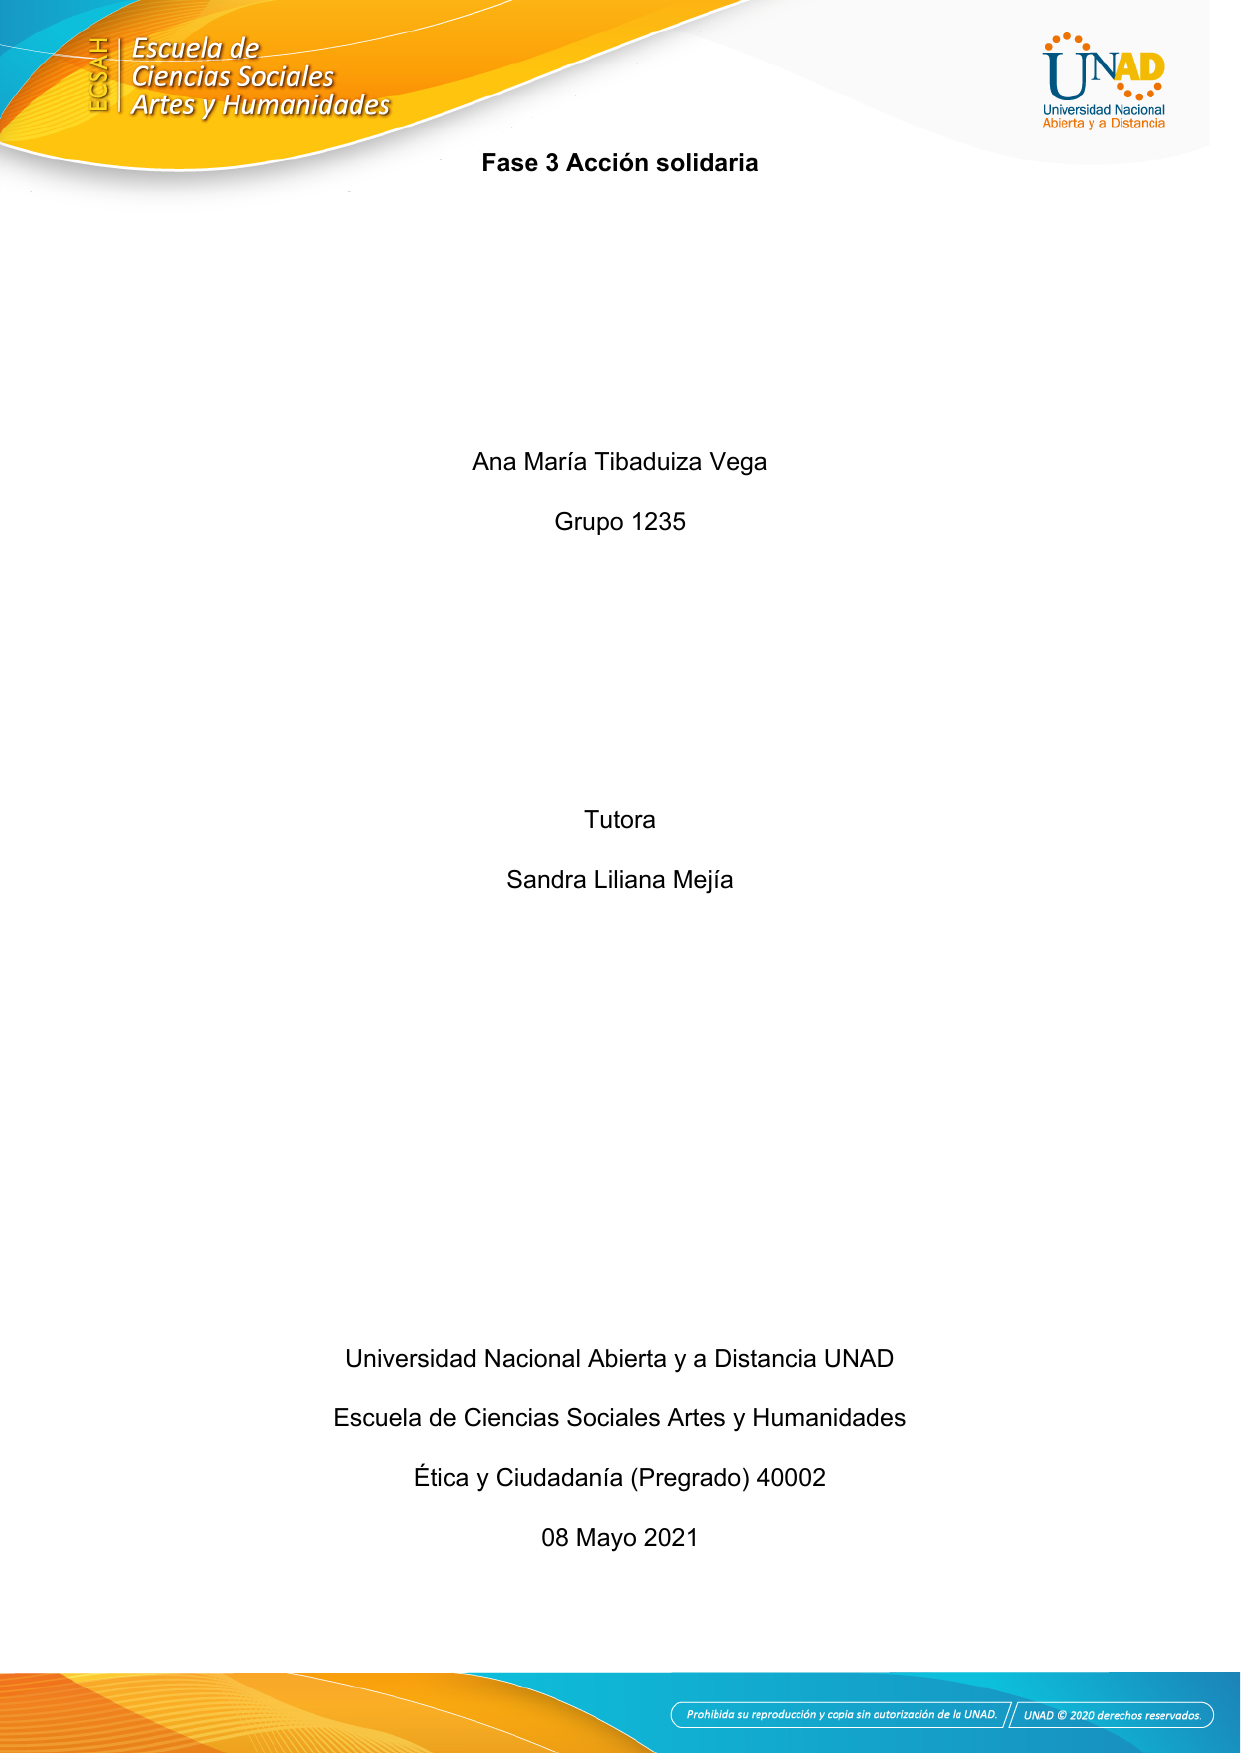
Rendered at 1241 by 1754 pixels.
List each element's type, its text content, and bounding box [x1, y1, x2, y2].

text Tutora [148, 805, 1092, 834]
text Grupo 1235 [148, 506, 1092, 535]
text Ana María Tibaduiza Vega [148, 447, 1092, 475]
text Escuela de Ciencias Sociales Artes y Humanidades [148, 1403, 1092, 1432]
picture [0, 1623, 1241, 1753]
text Fase 3 Acción solidaria [148, 148, 1092, 176]
text 08 Mayo 2021 [148, 1523, 1092, 1552]
text Universidad Nacional Abierta y a Distancia UNAD [148, 1343, 1092, 1372]
text Sandra Liliana Mejía [148, 865, 1092, 894]
text Ética y Ciudadanía (Pregrado) 40002 [148, 1463, 1092, 1492]
picture [0, 0, 1210, 223]
